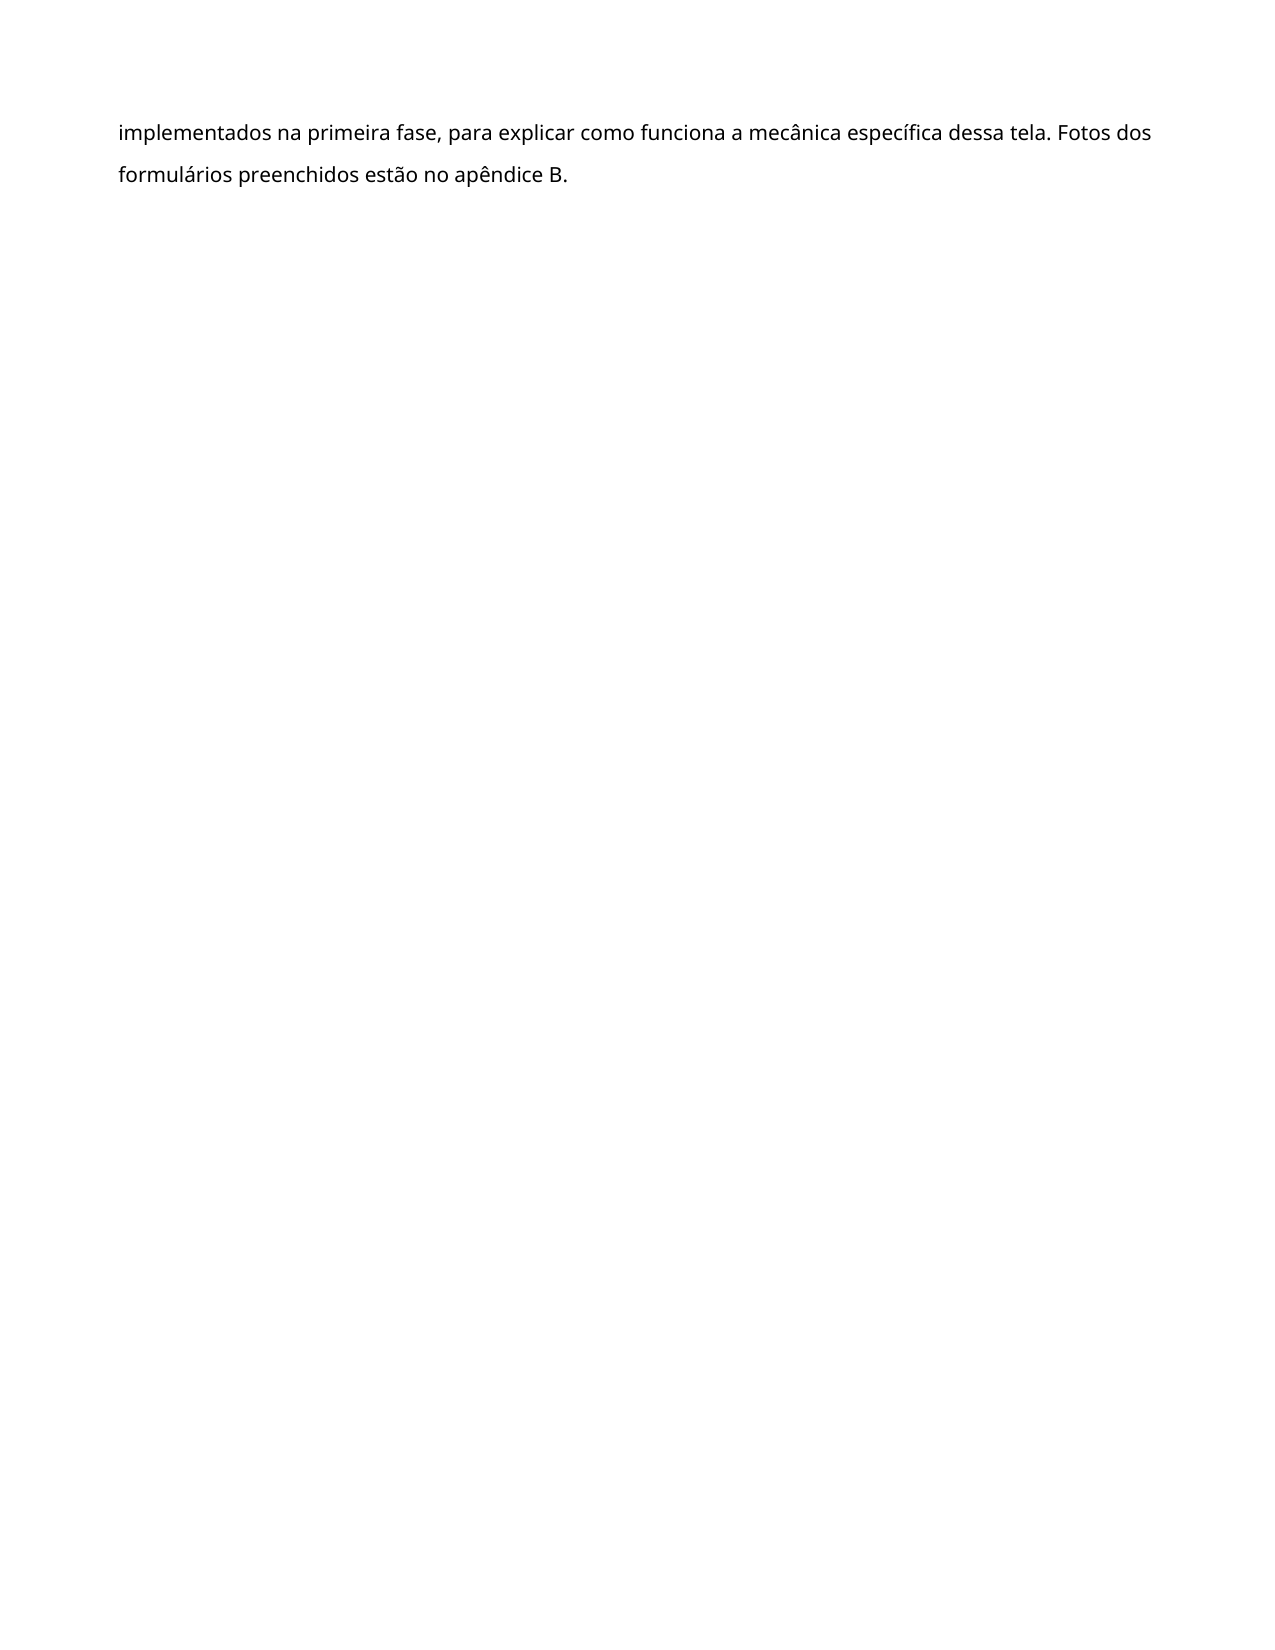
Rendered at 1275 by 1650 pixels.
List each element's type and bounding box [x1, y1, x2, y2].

text [118, 118, 1152, 189]
